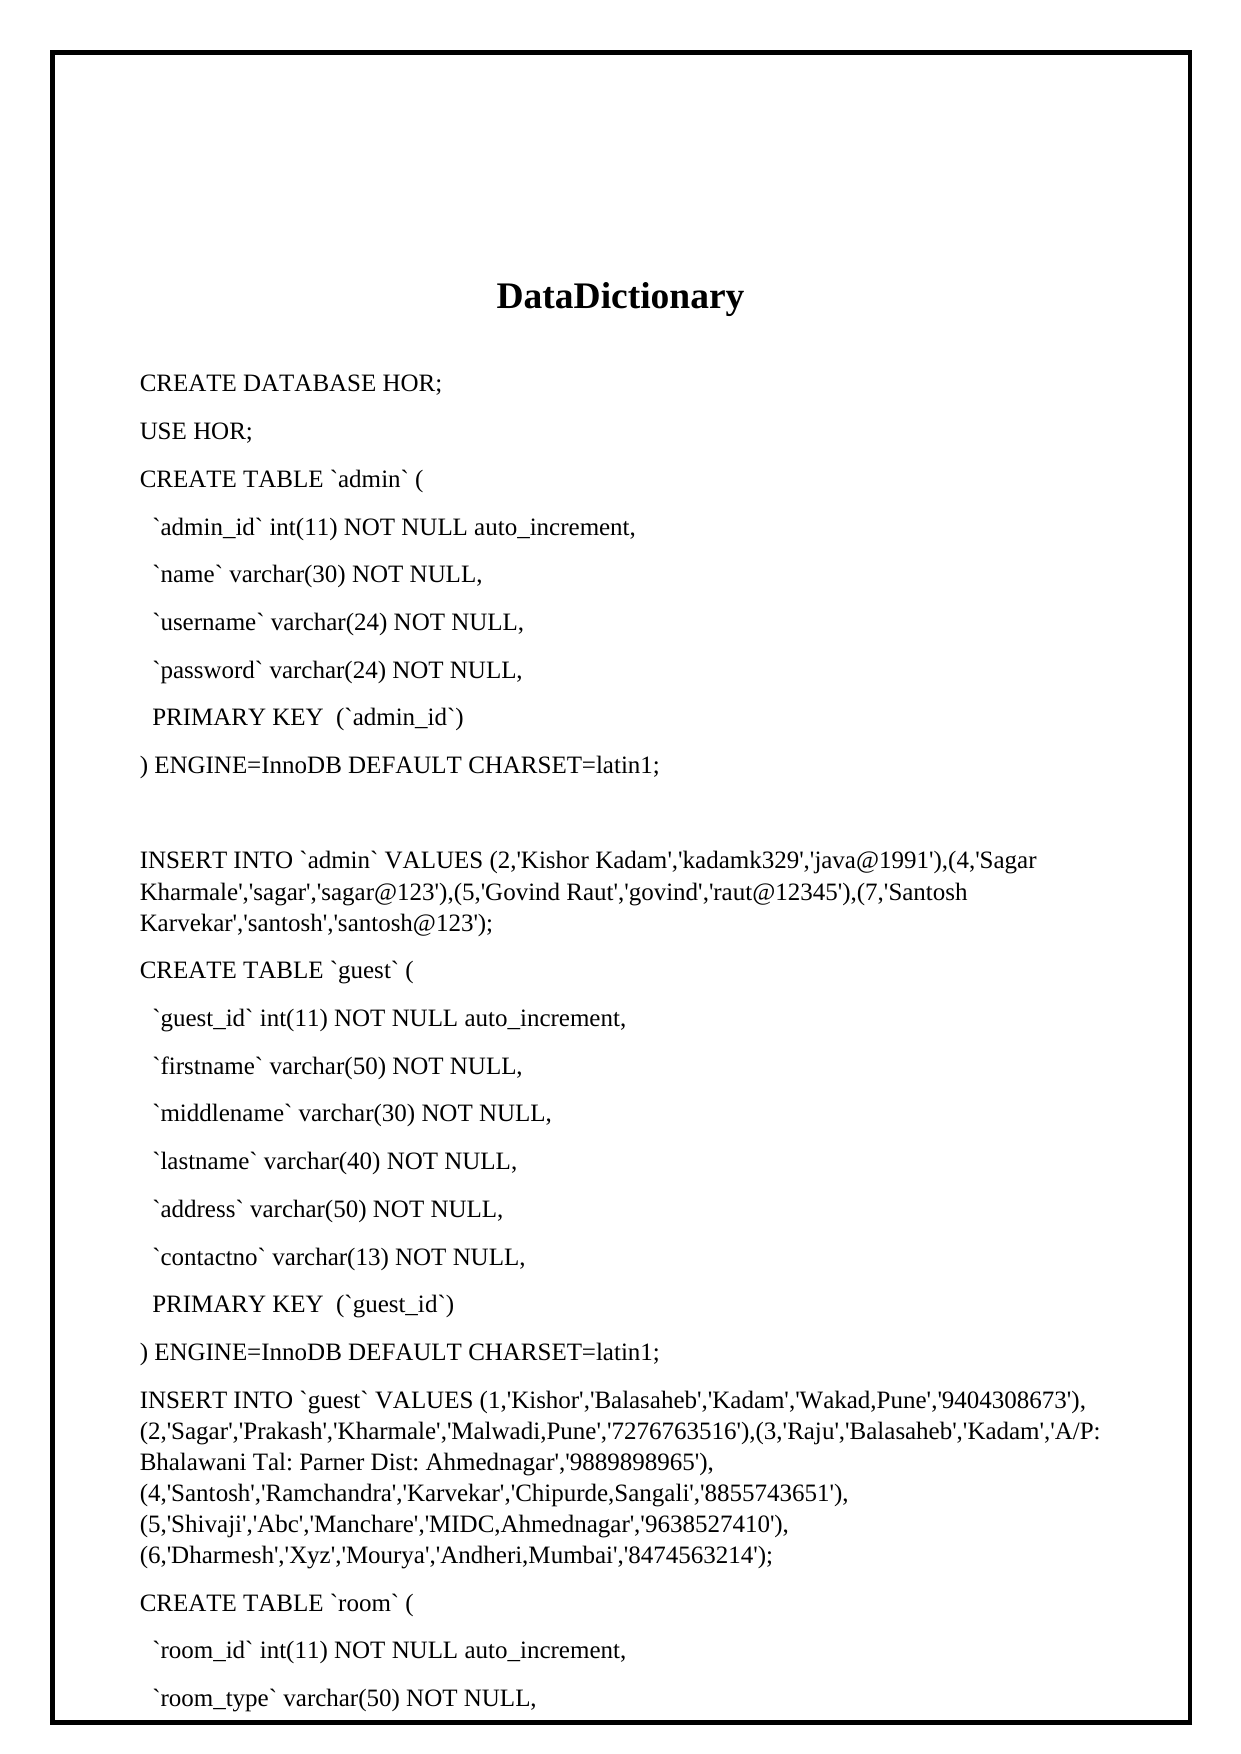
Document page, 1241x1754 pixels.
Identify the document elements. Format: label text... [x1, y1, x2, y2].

text `room_id` int(11) NOT NULL auto_increment, [139, 1635, 1128, 1664]
text INSERT INTO `guest` VALUES (1,'Kishor','Balasaheb','Kadam','Wakad,Pune','9404308673'),(2,'Sagar','Prakash','Kharmale','Malwadi,Pune','7276763516'),(3,'Raju','Balasaheb','Kadam','A/P: Bhalawani Tal: Parner Dist: Ahmednagar','9889898965'),(4,'Santosh','Ramchandra','Karvekar','Chipurde,Sangali','8855743651'),(5,'Shivaji','Abc','Manchare','MIDC,Ahmednagar','9638527410'),(6,'Dharmesh','Xyz','Mourya','Andheri,Mumbai','8474563214'); [139, 1385, 1128, 1569]
text `room_type` varchar(50) NOT NULL, [139, 1683, 1128, 1712]
text `guest_id` int(11) NOT NULL auto_increment, [139, 1003, 1128, 1032]
text ) ENGINE=InnoDB DEFAULT CHARSET=latin1; [139, 750, 1128, 779]
text CREATE DATABASE HOR; [139, 368, 1128, 397]
text `middlename` varchar(30) NOT NULL, [139, 1098, 1128, 1127]
subtitle DataDictionary [373, 273, 867, 316]
text PRIMARY KEY (`guest_id`) [139, 1289, 1128, 1318]
text ) ENGINE=InnoDB DEFAULT CHARSET=latin1; [139, 1337, 1128, 1366]
text CREATE TABLE `room` ( [139, 1588, 1128, 1616]
text USE HOR; [139, 416, 1128, 445]
text CREATE TABLE `guest` ( [139, 955, 1128, 984]
text INSERT INTO `admin` VALUES (2,'Kishor Kadam','kadamk329','java@1991'),(4,'Sagar Kharmale','sagar','sagar@123'),(5,'Govind Raut','govind','raut@12345'),(7,'Santosh Karvekar','santosh','santosh@123'); [139, 846, 1128, 936]
text `admin_id` int(11) NOT NULL auto_increment, [139, 512, 1128, 540]
text `username` varchar(24) NOT NULL, [139, 607, 1128, 636]
text `name` varchar(30) NOT NULL, [139, 559, 1128, 588]
text `lastname` varchar(40) NOT NULL, [139, 1146, 1128, 1175]
text `firstname` varchar(50) NOT NULL, [139, 1051, 1128, 1079]
text `contactno` varchar(13) NOT NULL, [139, 1242, 1128, 1270]
text `password` varchar(24) NOT NULL, [139, 655, 1128, 683]
text `address` varchar(50) NOT NULL, [139, 1194, 1128, 1223]
text CREATE TABLE `admin` ( [139, 464, 1128, 493]
text PRIMARY KEY (`admin_id`) [139, 702, 1128, 731]
